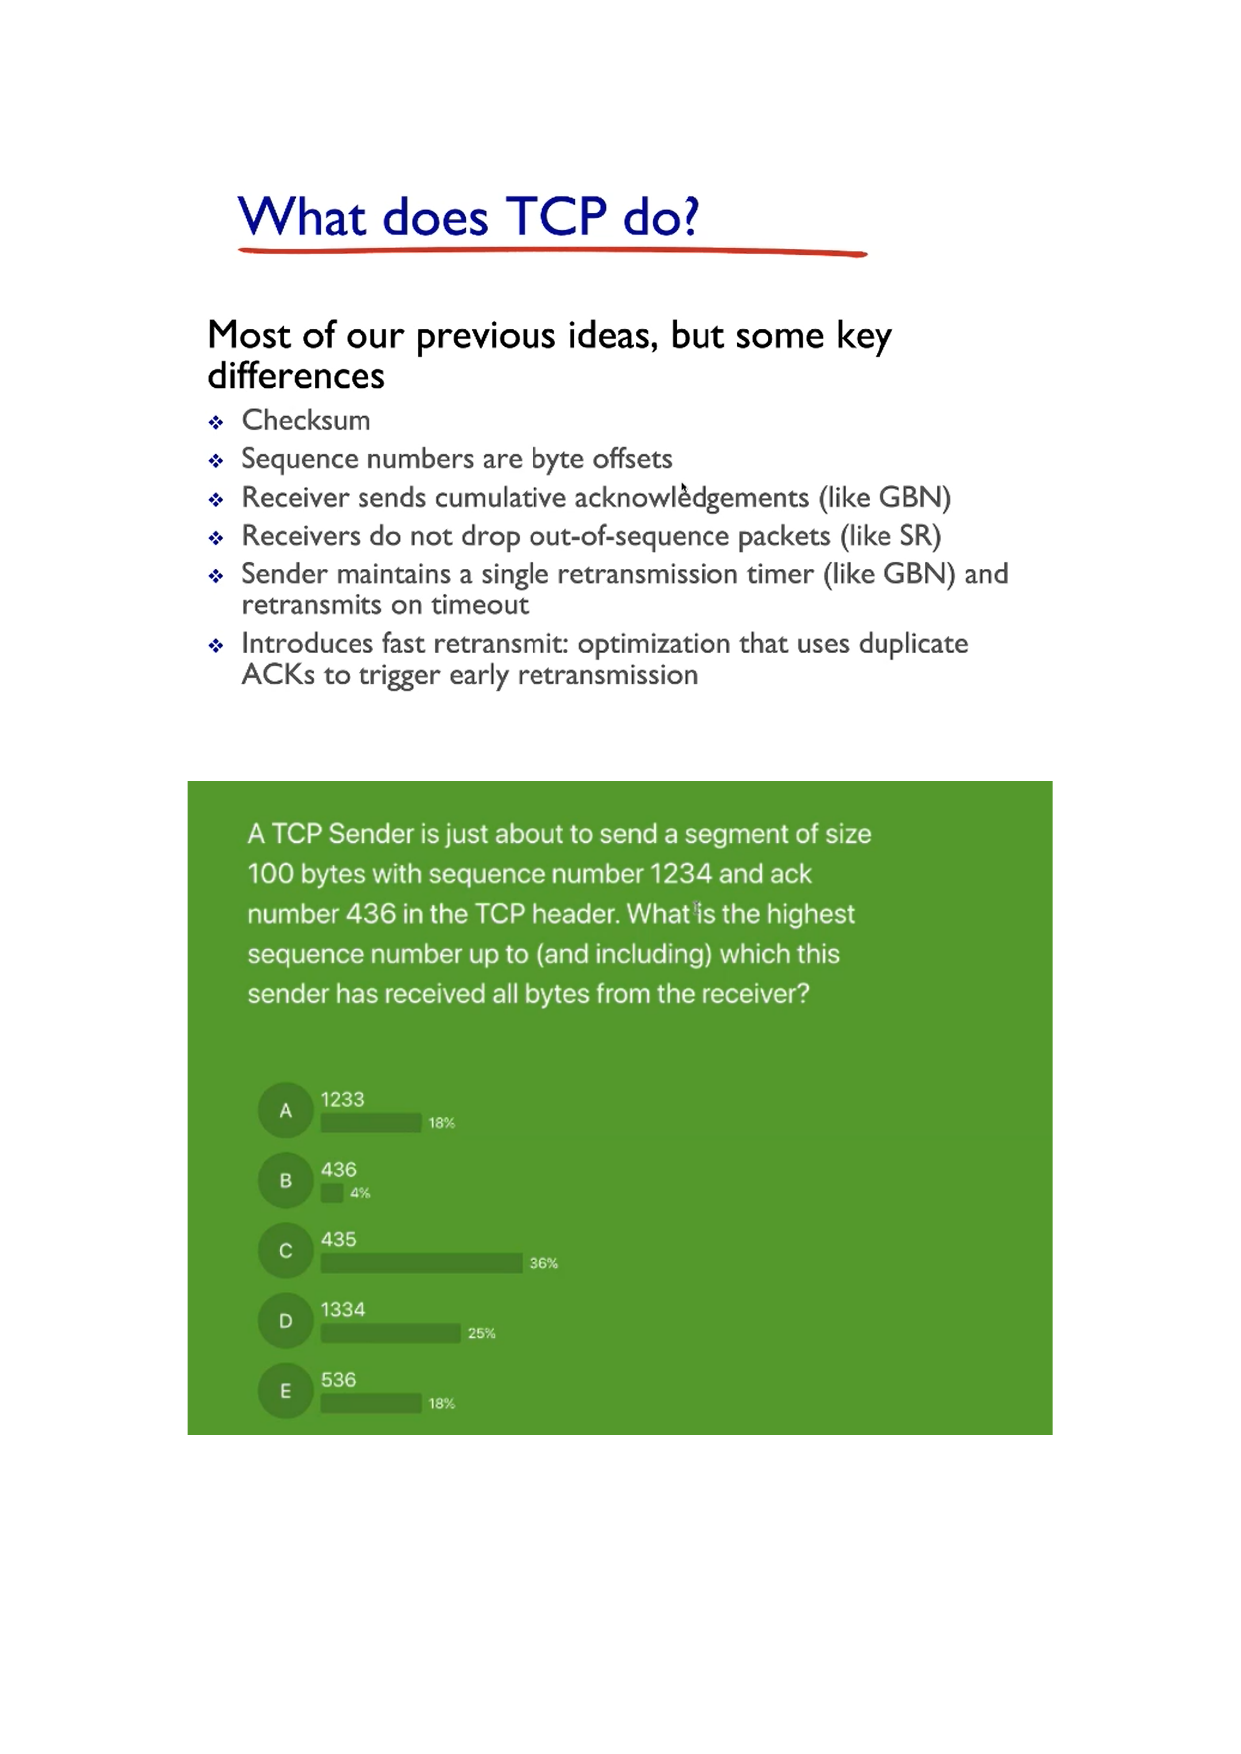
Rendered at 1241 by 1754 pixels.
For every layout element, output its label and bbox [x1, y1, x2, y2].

picture [187, 781, 1053, 1435]
picture [187, 162, 1053, 762]
